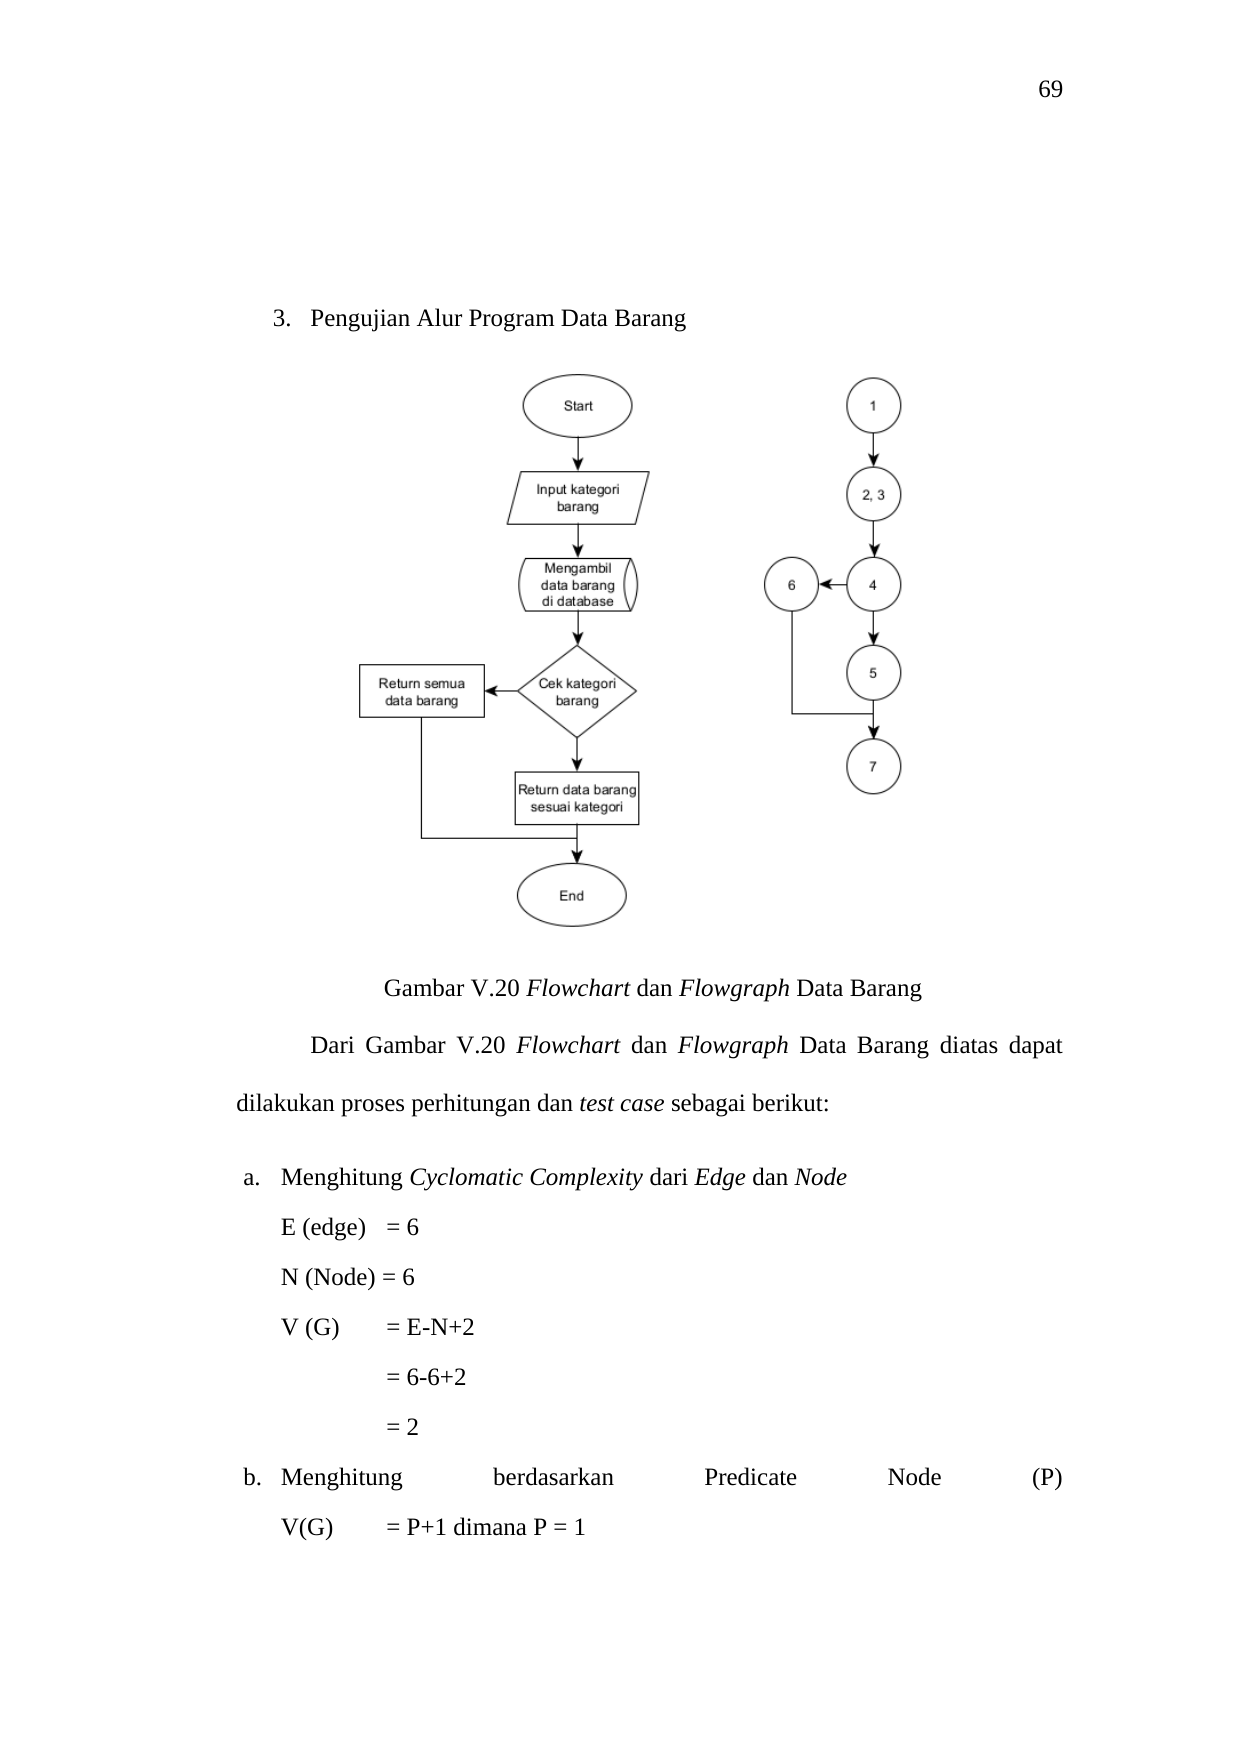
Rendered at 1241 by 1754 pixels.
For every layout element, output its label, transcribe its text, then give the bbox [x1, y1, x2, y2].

list Menghitung Cyclomatic Complexity dari Edge dan Node [243, 1145, 1063, 1195]
list Menghitung berdasarkan Predicate Node (P) V(G) = P+1 dimana P = 1 [243, 1445, 1063, 1545]
list E (edge) = 6 [281, 1195, 1063, 1245]
list Dari Gambar V.20 Flowchart dan Flowgraph Data Barang diatas dapat dilakukan proses perhitungan dan test case sebagai berikut: [236, 1030, 1063, 1117]
list N (Node) = 6 [281, 1245, 1063, 1295]
list = 2 [386, 1395, 1063, 1445]
list Pengujian Alur Program Data Barang [273, 286, 1063, 336]
list = 6-6+2 [386, 1345, 1063, 1395]
list V (G) = E-N+2 [281, 1295, 1063, 1345]
picture [342, 357, 945, 944]
